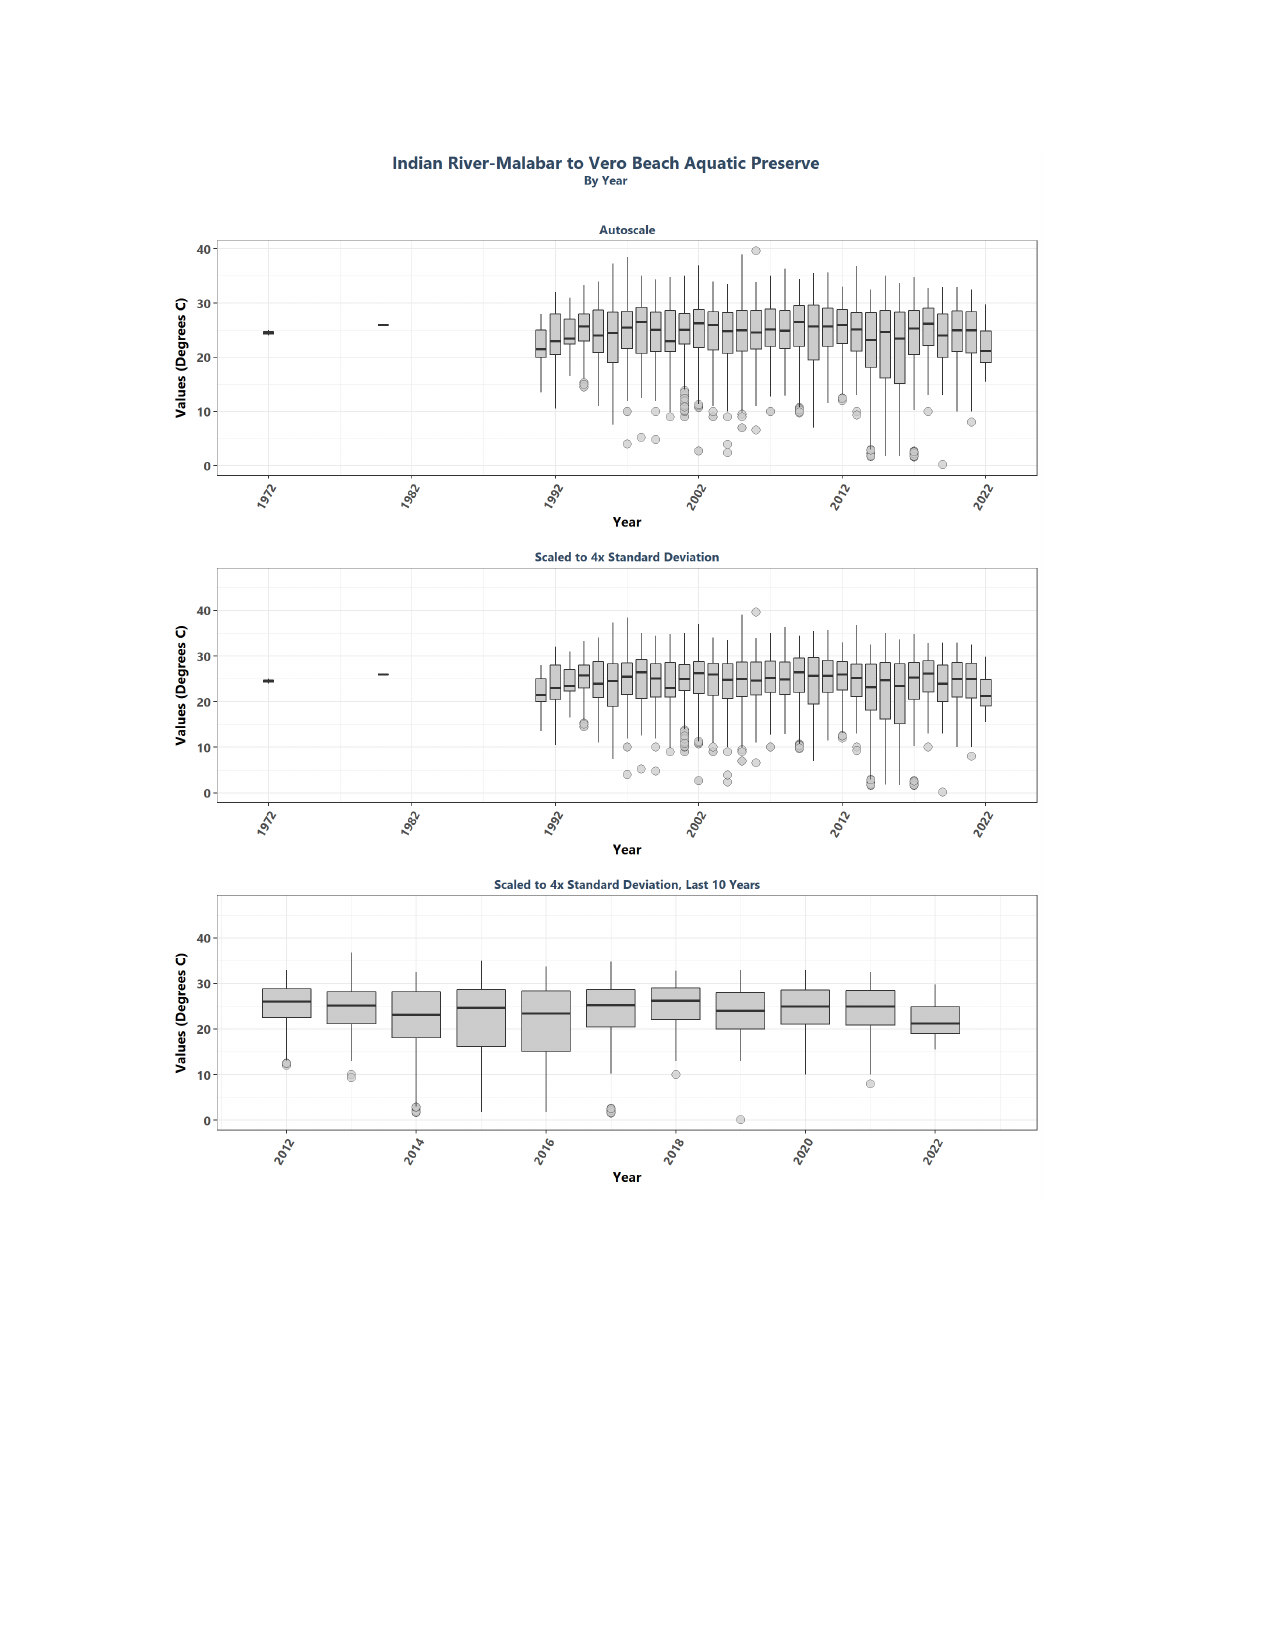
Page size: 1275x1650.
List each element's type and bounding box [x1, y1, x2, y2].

picture [168, 150, 1044, 1200]
